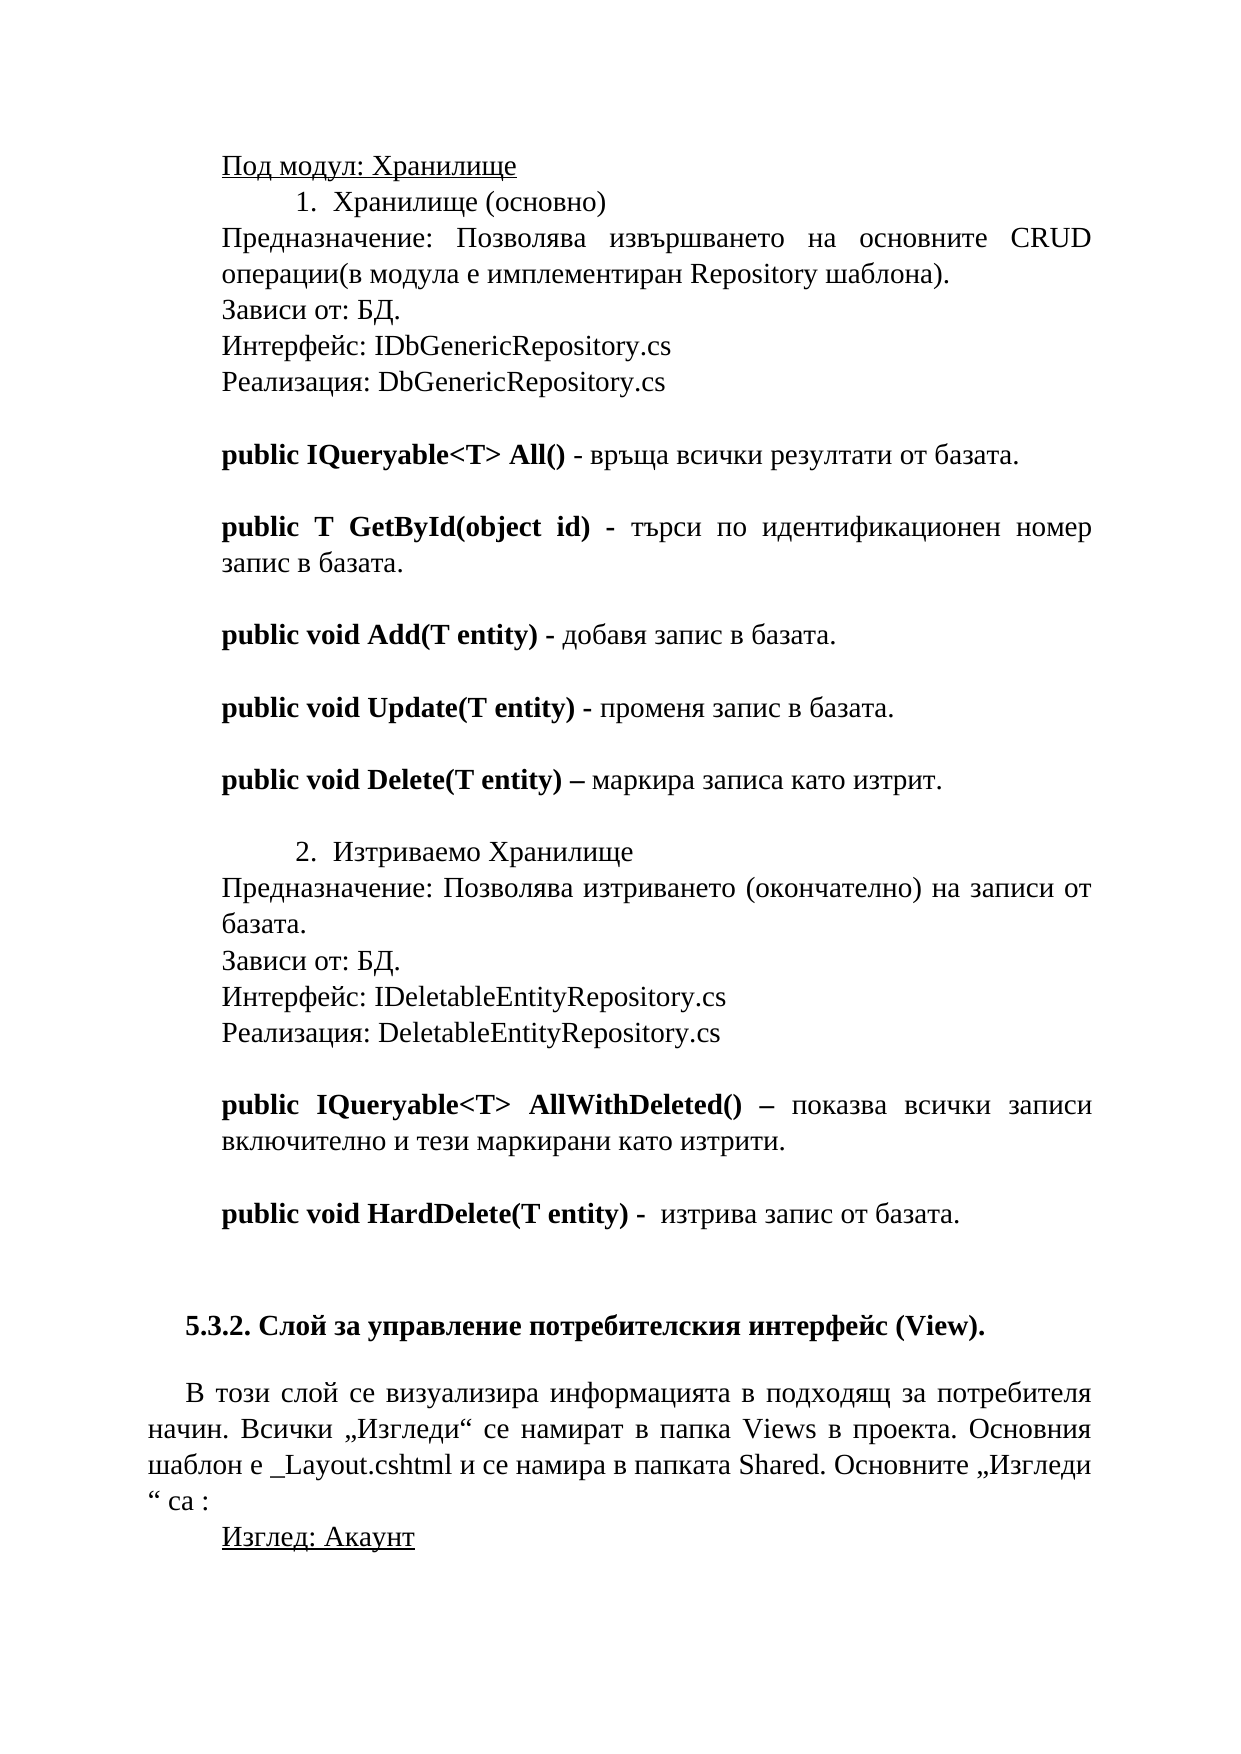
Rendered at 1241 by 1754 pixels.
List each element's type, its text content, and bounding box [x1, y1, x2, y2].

text Зависи от: БД. [221, 943, 1093, 976]
text Интерфейс: IDeletableEntityRepository.cs [221, 979, 1093, 1012]
text Изглед: Акаунт [148, 1519, 1093, 1553]
text public IQueryable<T> All() - връща всички резултати от базата. [221, 437, 1093, 470]
text public void Update(T entity) - променя запис в базата. [148, 690, 1093, 723]
text Реализация: DeletableEntityRepository.cs [221, 1015, 1093, 1049]
text В този слой се визуализира информацията в подходящ за потребителя начин. Всички „Изгледи“ се намират в папка Views в проекта. Основния шаблон е _Layout.cshtml и се намира в папката Shared. Основните „Изгледи “ са : [148, 1375, 1093, 1517]
text public void Delete(T entity) – маркира записа като изтрит. [221, 762, 1093, 796]
list Хранилище (основно) [295, 184, 1093, 217]
text Предназначение: Позволява извършването на основните CRUD операции(в модула е имплементиран Repository шаблона). [221, 220, 1093, 289]
list Изтриваемо Хранилище [295, 834, 1093, 868]
text Зависи от: БД. [221, 292, 1093, 326]
text public void Add(T entity) - добавя запис в базата. [148, 617, 1093, 651]
subtitle 5.3.2. Слой за управление потребителския интерфейс (View). [148, 1308, 1093, 1342]
text Предназначение: Позволява изтриването (окончателно) на записи от базата. [221, 871, 1093, 940]
text public void HardDelete(T entity) - изтрива запис от базата. [221, 1196, 1093, 1229]
text public T GetById(object id) - търси по идентификационен номер запис в базата. [221, 509, 1093, 579]
text Интерфейс: IDbGenericRepository.cs [221, 328, 1093, 362]
text Под модул: Хранилище [148, 148, 1093, 181]
text Реализация: DbGenericRepository.cs [221, 364, 1093, 398]
text public IQueryable<T> AllWithDeleted() – показва всички записи включително и тези маркирани като изтрити. [221, 1087, 1093, 1157]
